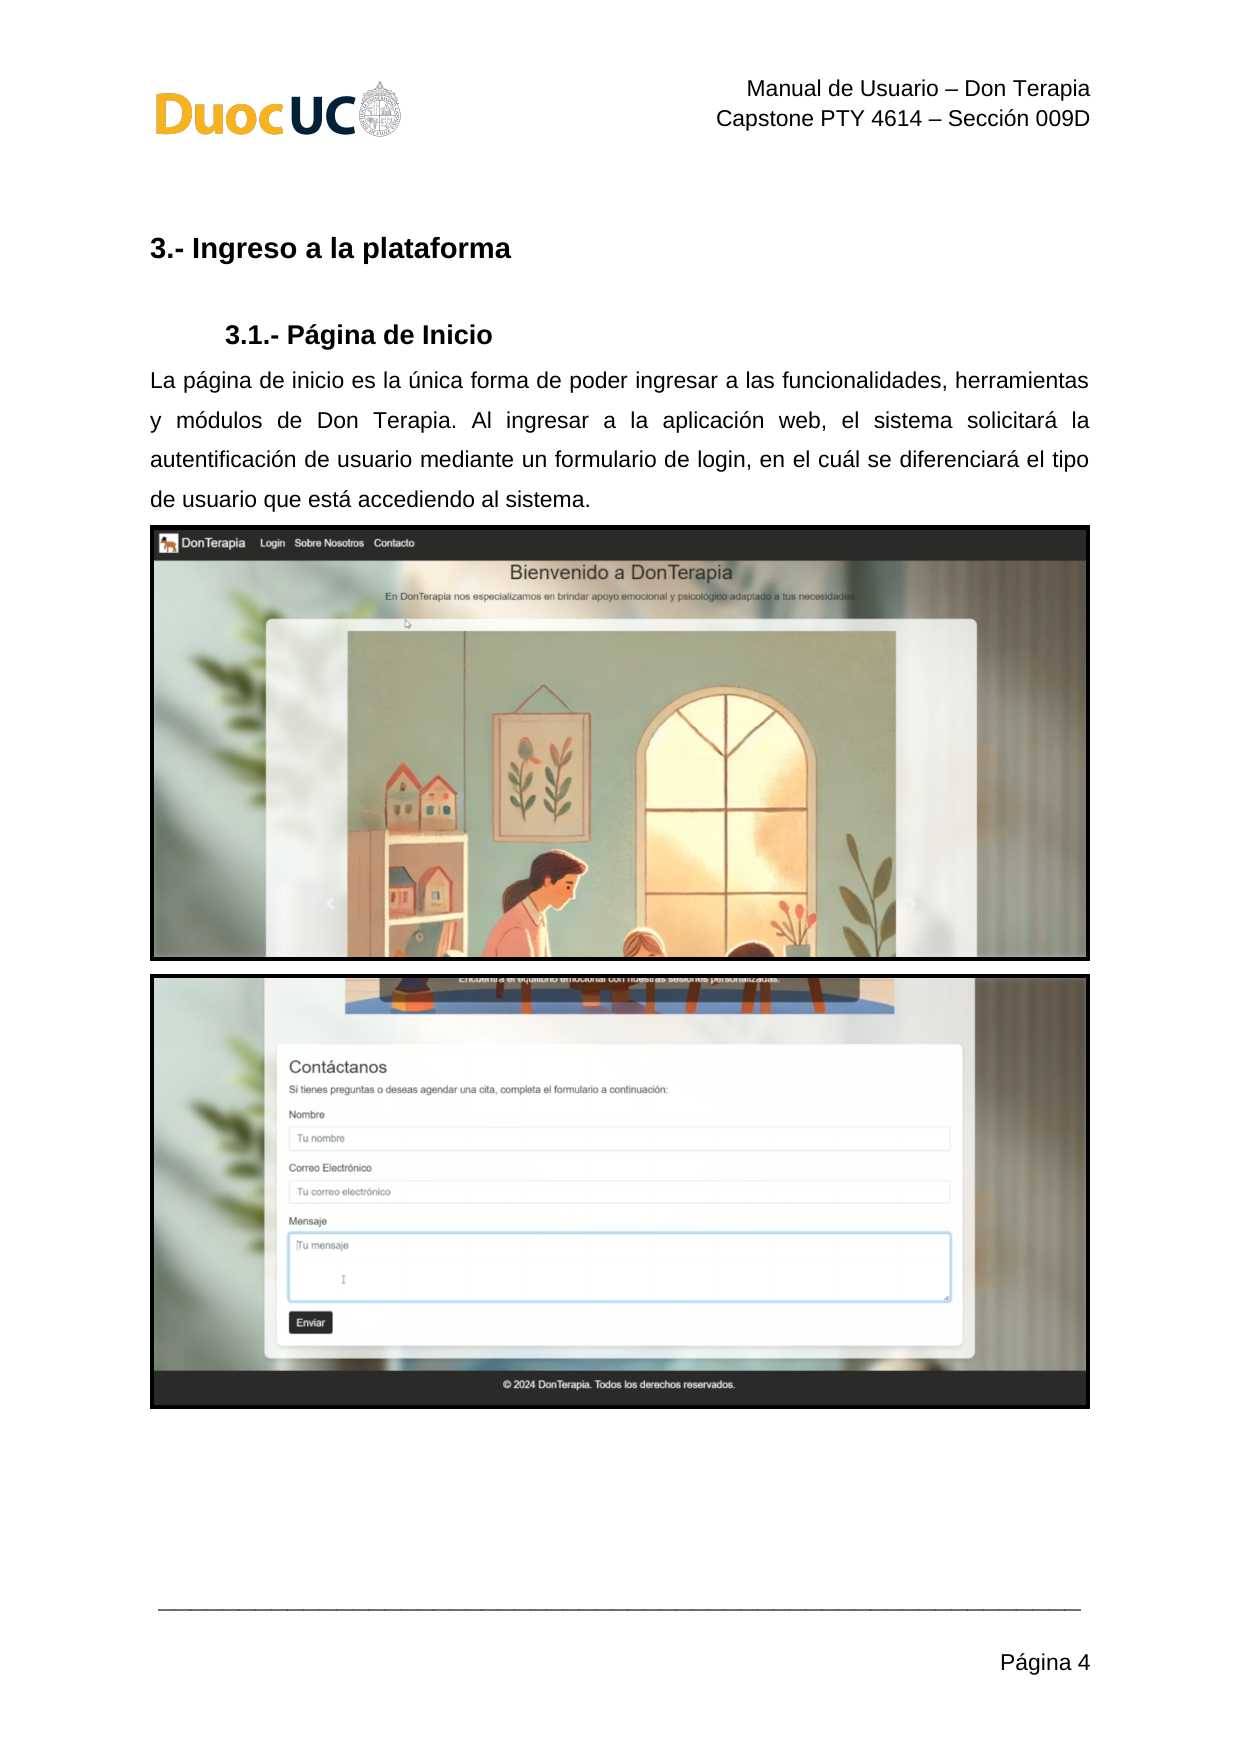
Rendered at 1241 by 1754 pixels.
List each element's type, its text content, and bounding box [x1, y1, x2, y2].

subtitle 3.1.- Página de Inicio [150, 319, 1090, 350]
text La página de inicio es la única forma de poder ingresar a las funcionalidades, herramientas y módulos de Don Terapia. Al ingresar a la aplicación web, el sistema solicitará la autentificación de usuario mediante un formulario de login, en el cuál se diferenciará el tipo de usuario que está accediendo al sistema. [150, 367, 1090, 512]
subtitle 3.- Ingreso a la plataforma [150, 231, 1090, 265]
picture [154, 978, 1086, 1405]
picture [154, 530, 1086, 957]
picture [153, 78, 404, 140]
